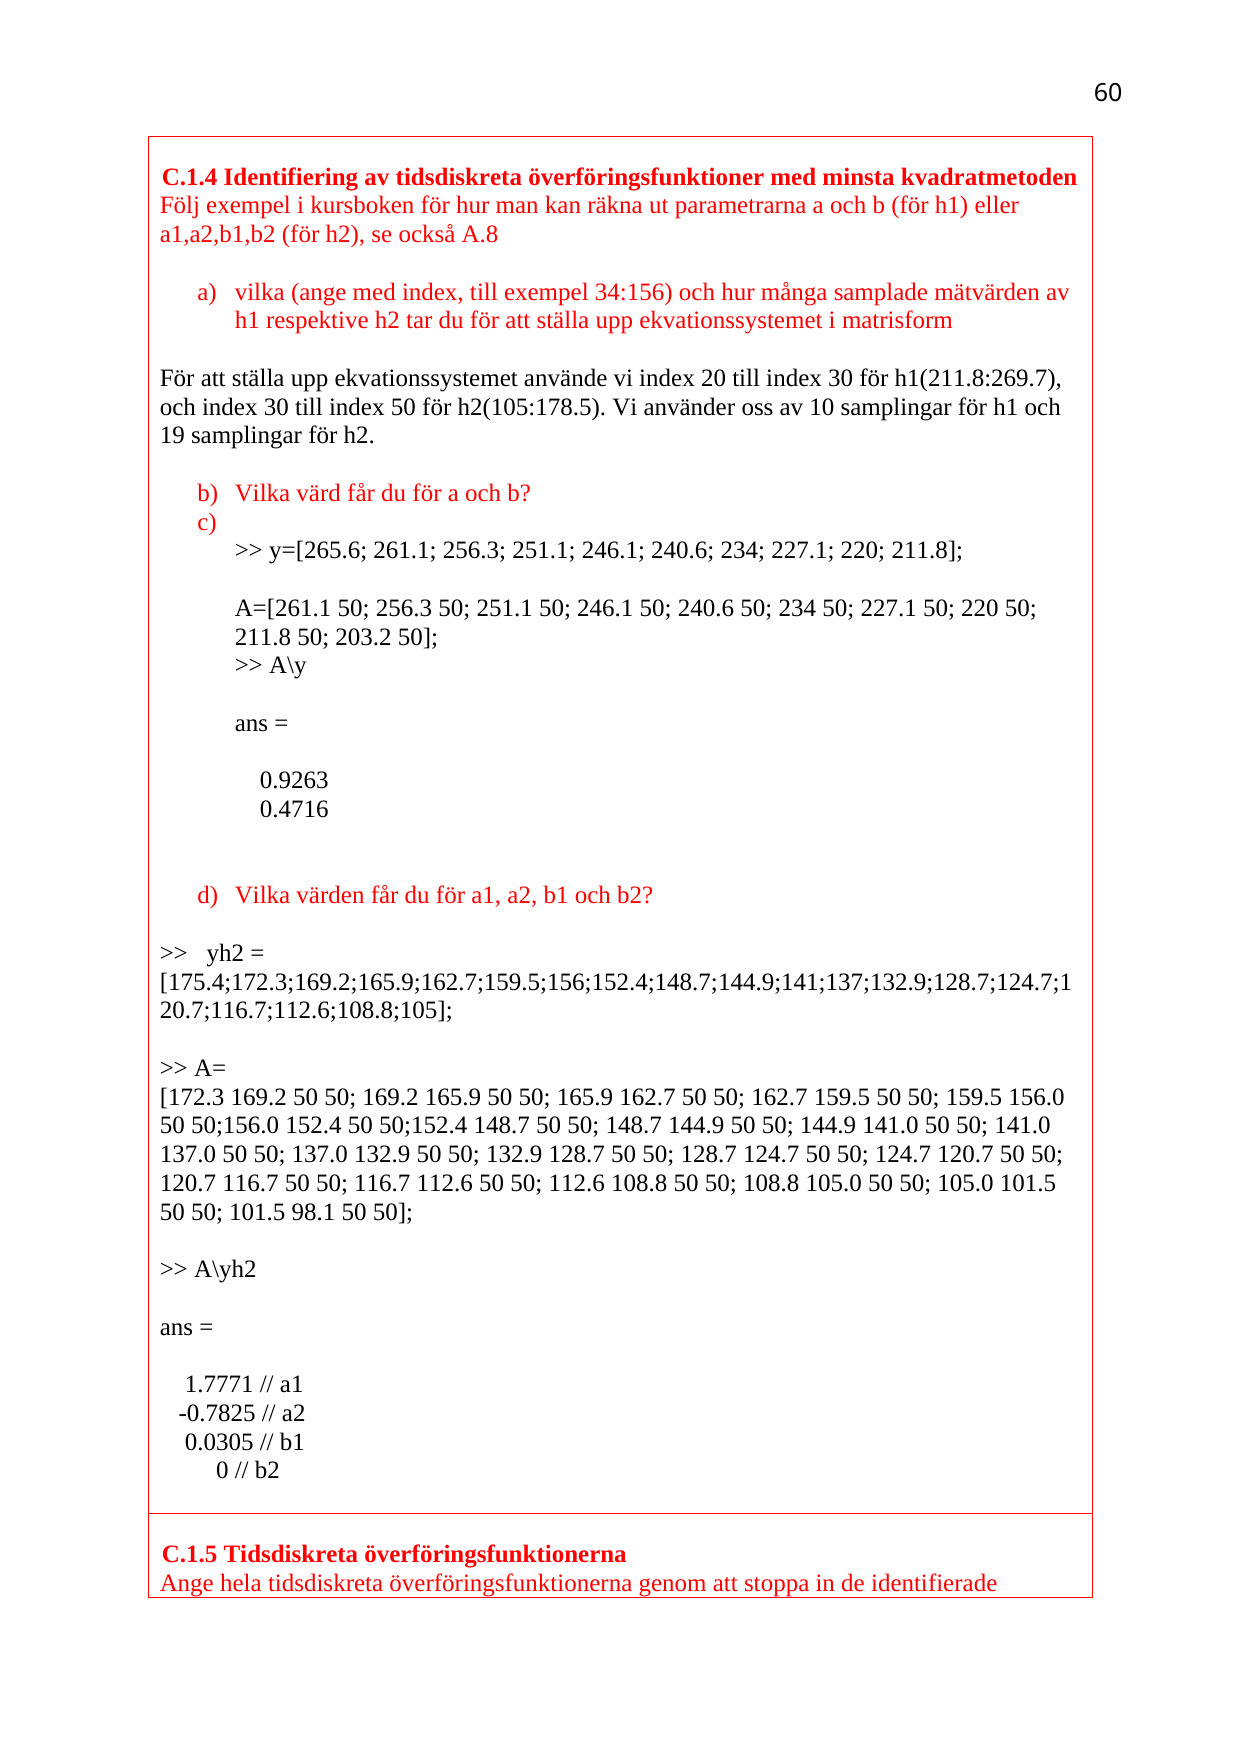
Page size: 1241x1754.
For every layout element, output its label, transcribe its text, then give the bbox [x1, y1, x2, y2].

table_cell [149, 1514, 1092, 1597]
table_cell C.1.4 Identifiering av tidsdiskreta överföringsfunktioner med minsta kvadratmetoden Följ exempel i kursboken för hur man kan räkna ut parametrarna a och b (för h1) eller a1,a2,b1,b2 (för h2), se också A.8 vilka (ange med index, till exempel 34:156) och hur många samplade mätvärden av h1 respektive h2 tar du för att ställa upp ekvationssystemet i matrisform För att ställa upp ekvationssystemet använde vi index 20 till index 30 för h1(211.8:269.7), och index 30 till index 50 för h2(105:178.5). Vi använder oss av 10 samplingar för h1 och 19 samplingar för h2. Vilka värd får du för a och b? >> y=[265.6; 261.1; 256.3; 251.1; 246.1; 240.6; 234; 227.1; 220; 211.8]; A=[261.1 50; 256.3 50; 251.1 50; 246.1 50; 240.6 50; 234 50; 227.1 50; 220 50; 211.8 50; 203.2 50]; >> A\y ans = 0.9263 0.4716 Vilka värden får du för a1, a2, b1 och b2? >> yh2 = [175.4;172.3;169.2;165.9;162.7;159.5;156;152.4;148.7;144.9;141;137;132.9;128.7;124.7;120.7;116.7;112.6;108.8;105]; >> A= [172.3 169.2 50 50; 169.2 165.9 50 50; 165.9 162.7 50 50; 162.7 159.5 50 50; 159.5 156.0 50 50;156.0 152.4 50 50;152.4 148.7 50 50; 148.7 144.9 50 50; 144.9 141.0 50 50; 141.0 137.0 50 50; 137.0 132.9 50 50; 132.9 128.7 50 50; 128.7 124.7 50 50; 124.7 120.7 50 50; 120.7 116.7 50 50; 116.7 112.6 50 50; 112.6 108.8 50 50; 108.8 105.0 50 50; 105.0 101.5 50 50; 101.5 98.1 50 50]; >> A\yh2 ans = 1.7771 // a1 -0.7825 // a2 0.0305 // b1 0 // b2 [149, 137, 1092, 1513]
